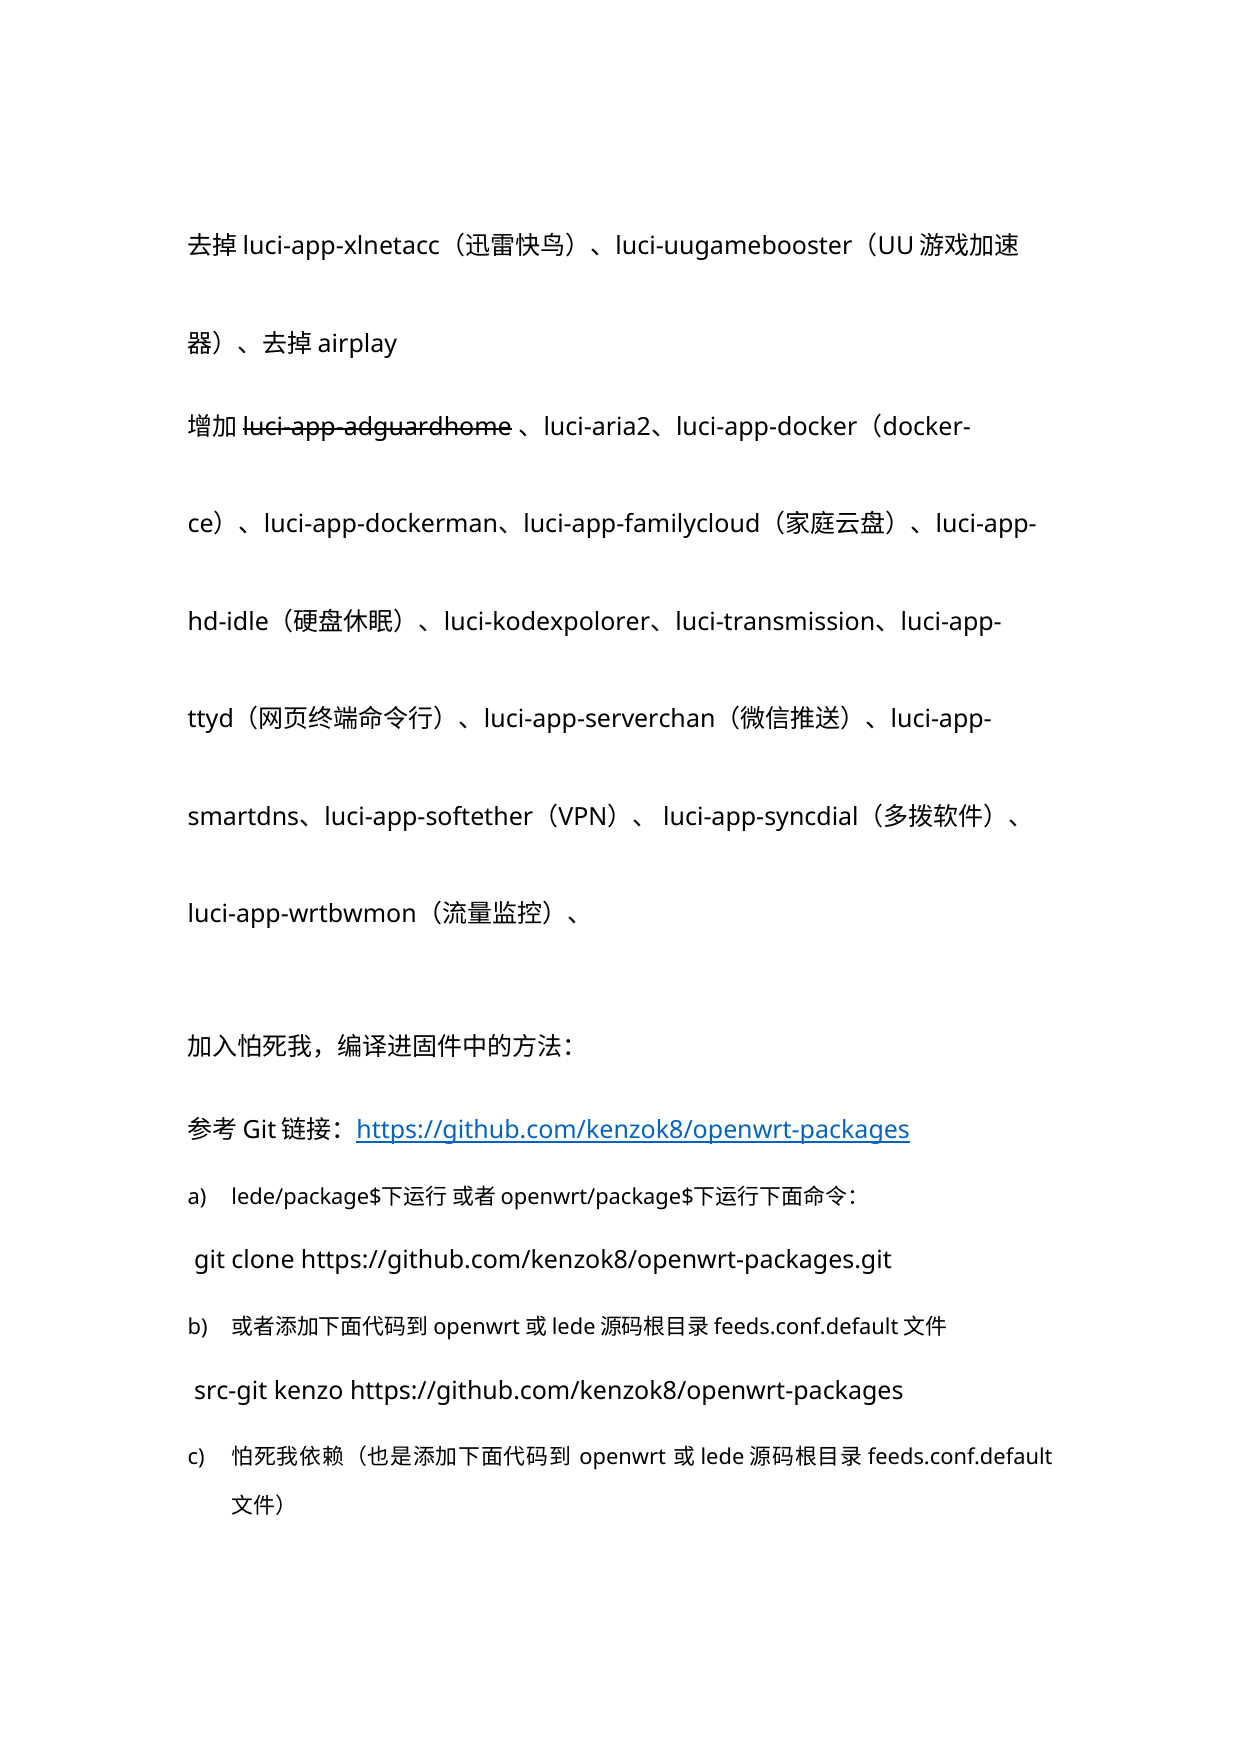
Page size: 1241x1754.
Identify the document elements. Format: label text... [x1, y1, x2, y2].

list lede/package$下运行 或者openwrt/package$下运行下面命令： [187, 1178, 1053, 1211]
text 参考Git链接：https://github.com/kenzok8/openwrt-packages [187, 1095, 1053, 1160]
list 或者添加下面代码到 openwrt 或lede源码根目录feeds.conf.default文件 [187, 1309, 1053, 1341]
text 加入怕死我，编译进固件中的方法： [187, 1012, 1053, 1077]
text 增加luci-app-adguardhome 、luci-aria2、luci-app-docker（docker-ce）、luci-app-dockerman、luci-app-familycloud（家庭云盘）、luci-app-hd-idle（硬盘休眠）、luci-kodexpolorer、luci-transmission、luci-app-ttyd（网页终端命令行）、luci-app-serverchan（微信推送）、luci-app-smartdns、luci-app-softether（VPN）、 luci-app-syncdial（多拨软件）、luci-app-wrtbwmon（流量监控）、 [187, 392, 1053, 944]
text 去掉luci-app-xlnetacc（迅雷快鸟）、luci-uugamebooster（UU游戏加速器）、去掉airplay [187, 211, 1053, 374]
text git clone https://github.com/kenzok8/openwrt-packages.git [187, 1227, 1053, 1292]
list 怕死我依赖（也是添加下面代码到 openwrt 或lede源码根目录feeds.conf.default文件） [187, 1439, 1053, 1520]
text src-git kenzo https://github.com/kenzok8/openwrt-packages [187, 1357, 1053, 1422]
